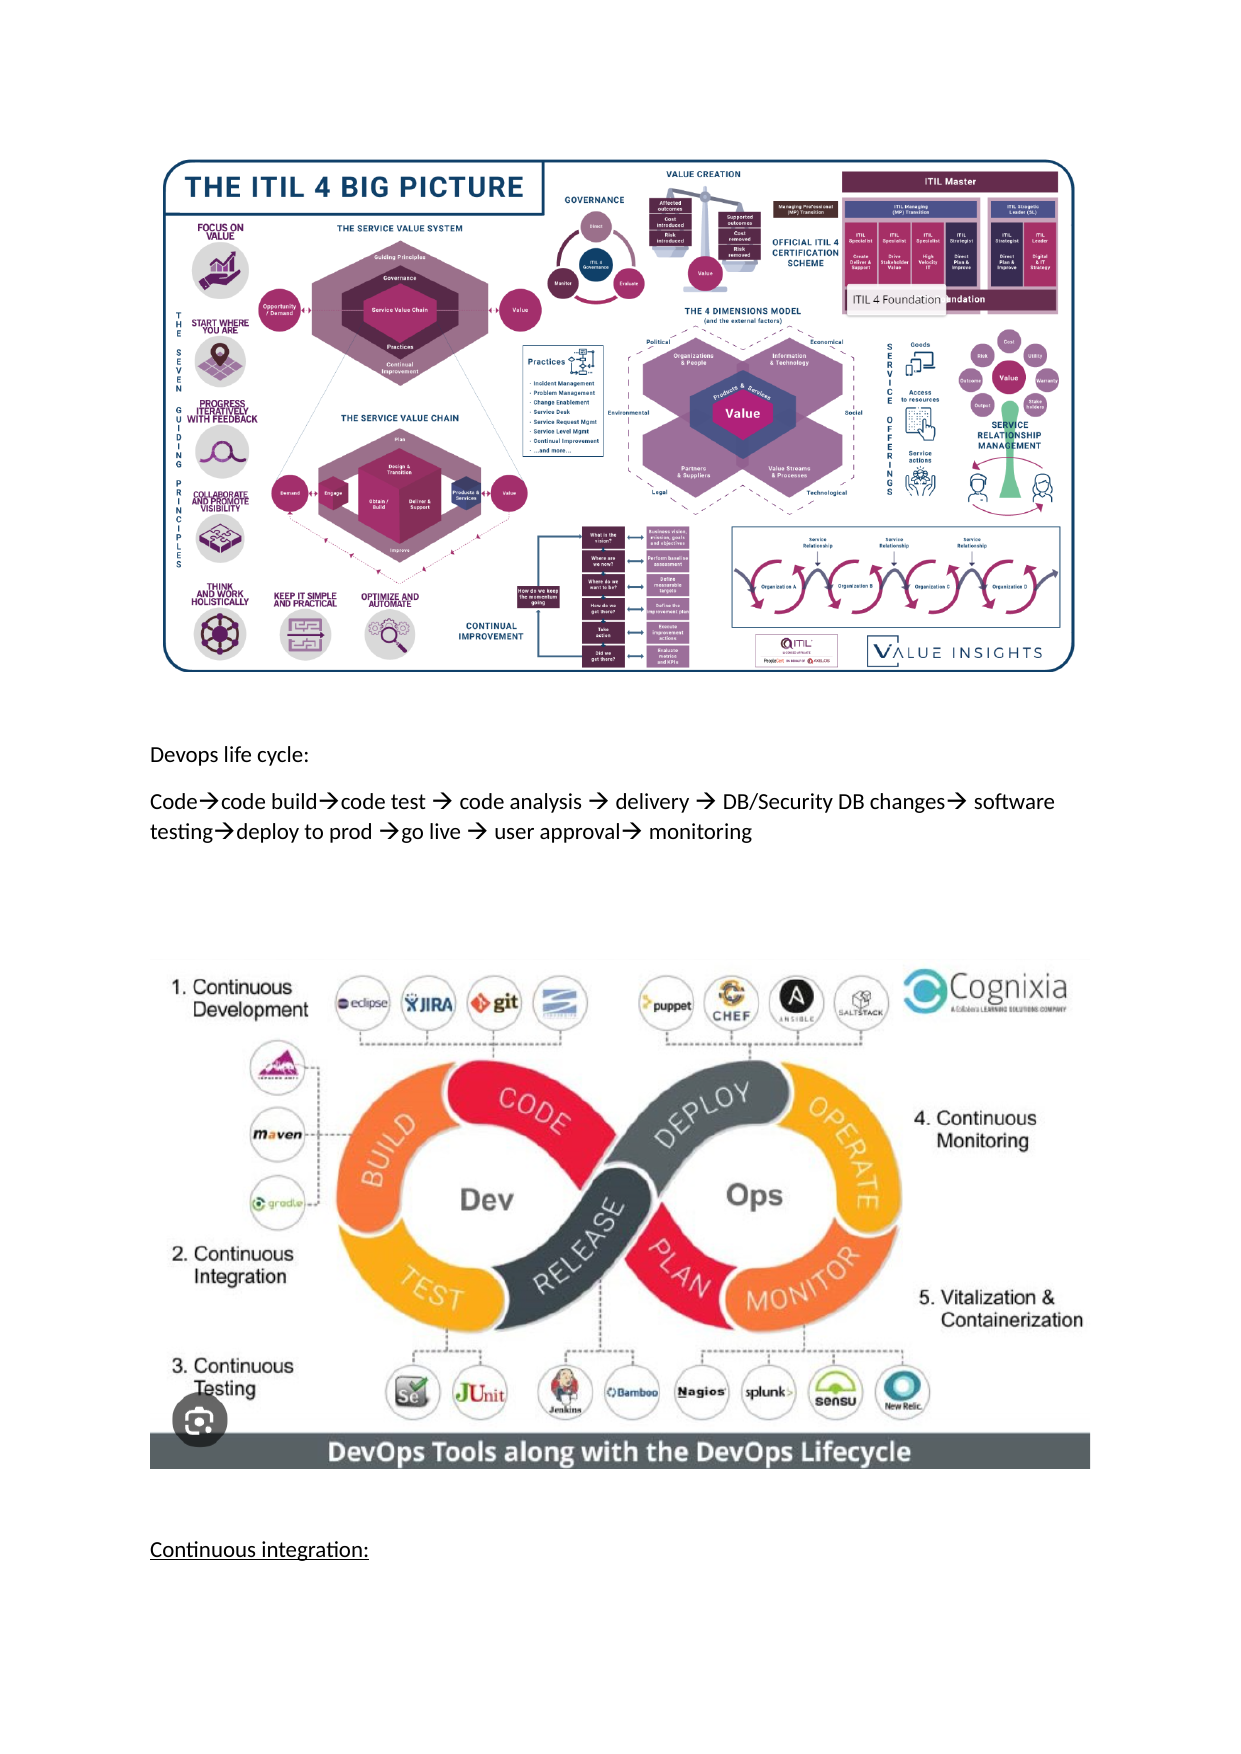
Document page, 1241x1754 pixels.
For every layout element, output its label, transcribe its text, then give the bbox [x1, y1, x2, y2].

text Devops life cycle: [150, 740, 1090, 768]
picture [150, 150, 1091, 675]
text Continuous integration: [150, 1535, 1090, 1563]
text Codecode buildcode test code analysis delivery DB/Security DB changes software testingdeploy to prod go live user approval monitoring [150, 787, 1090, 845]
picture [150, 957, 1091, 1469]
